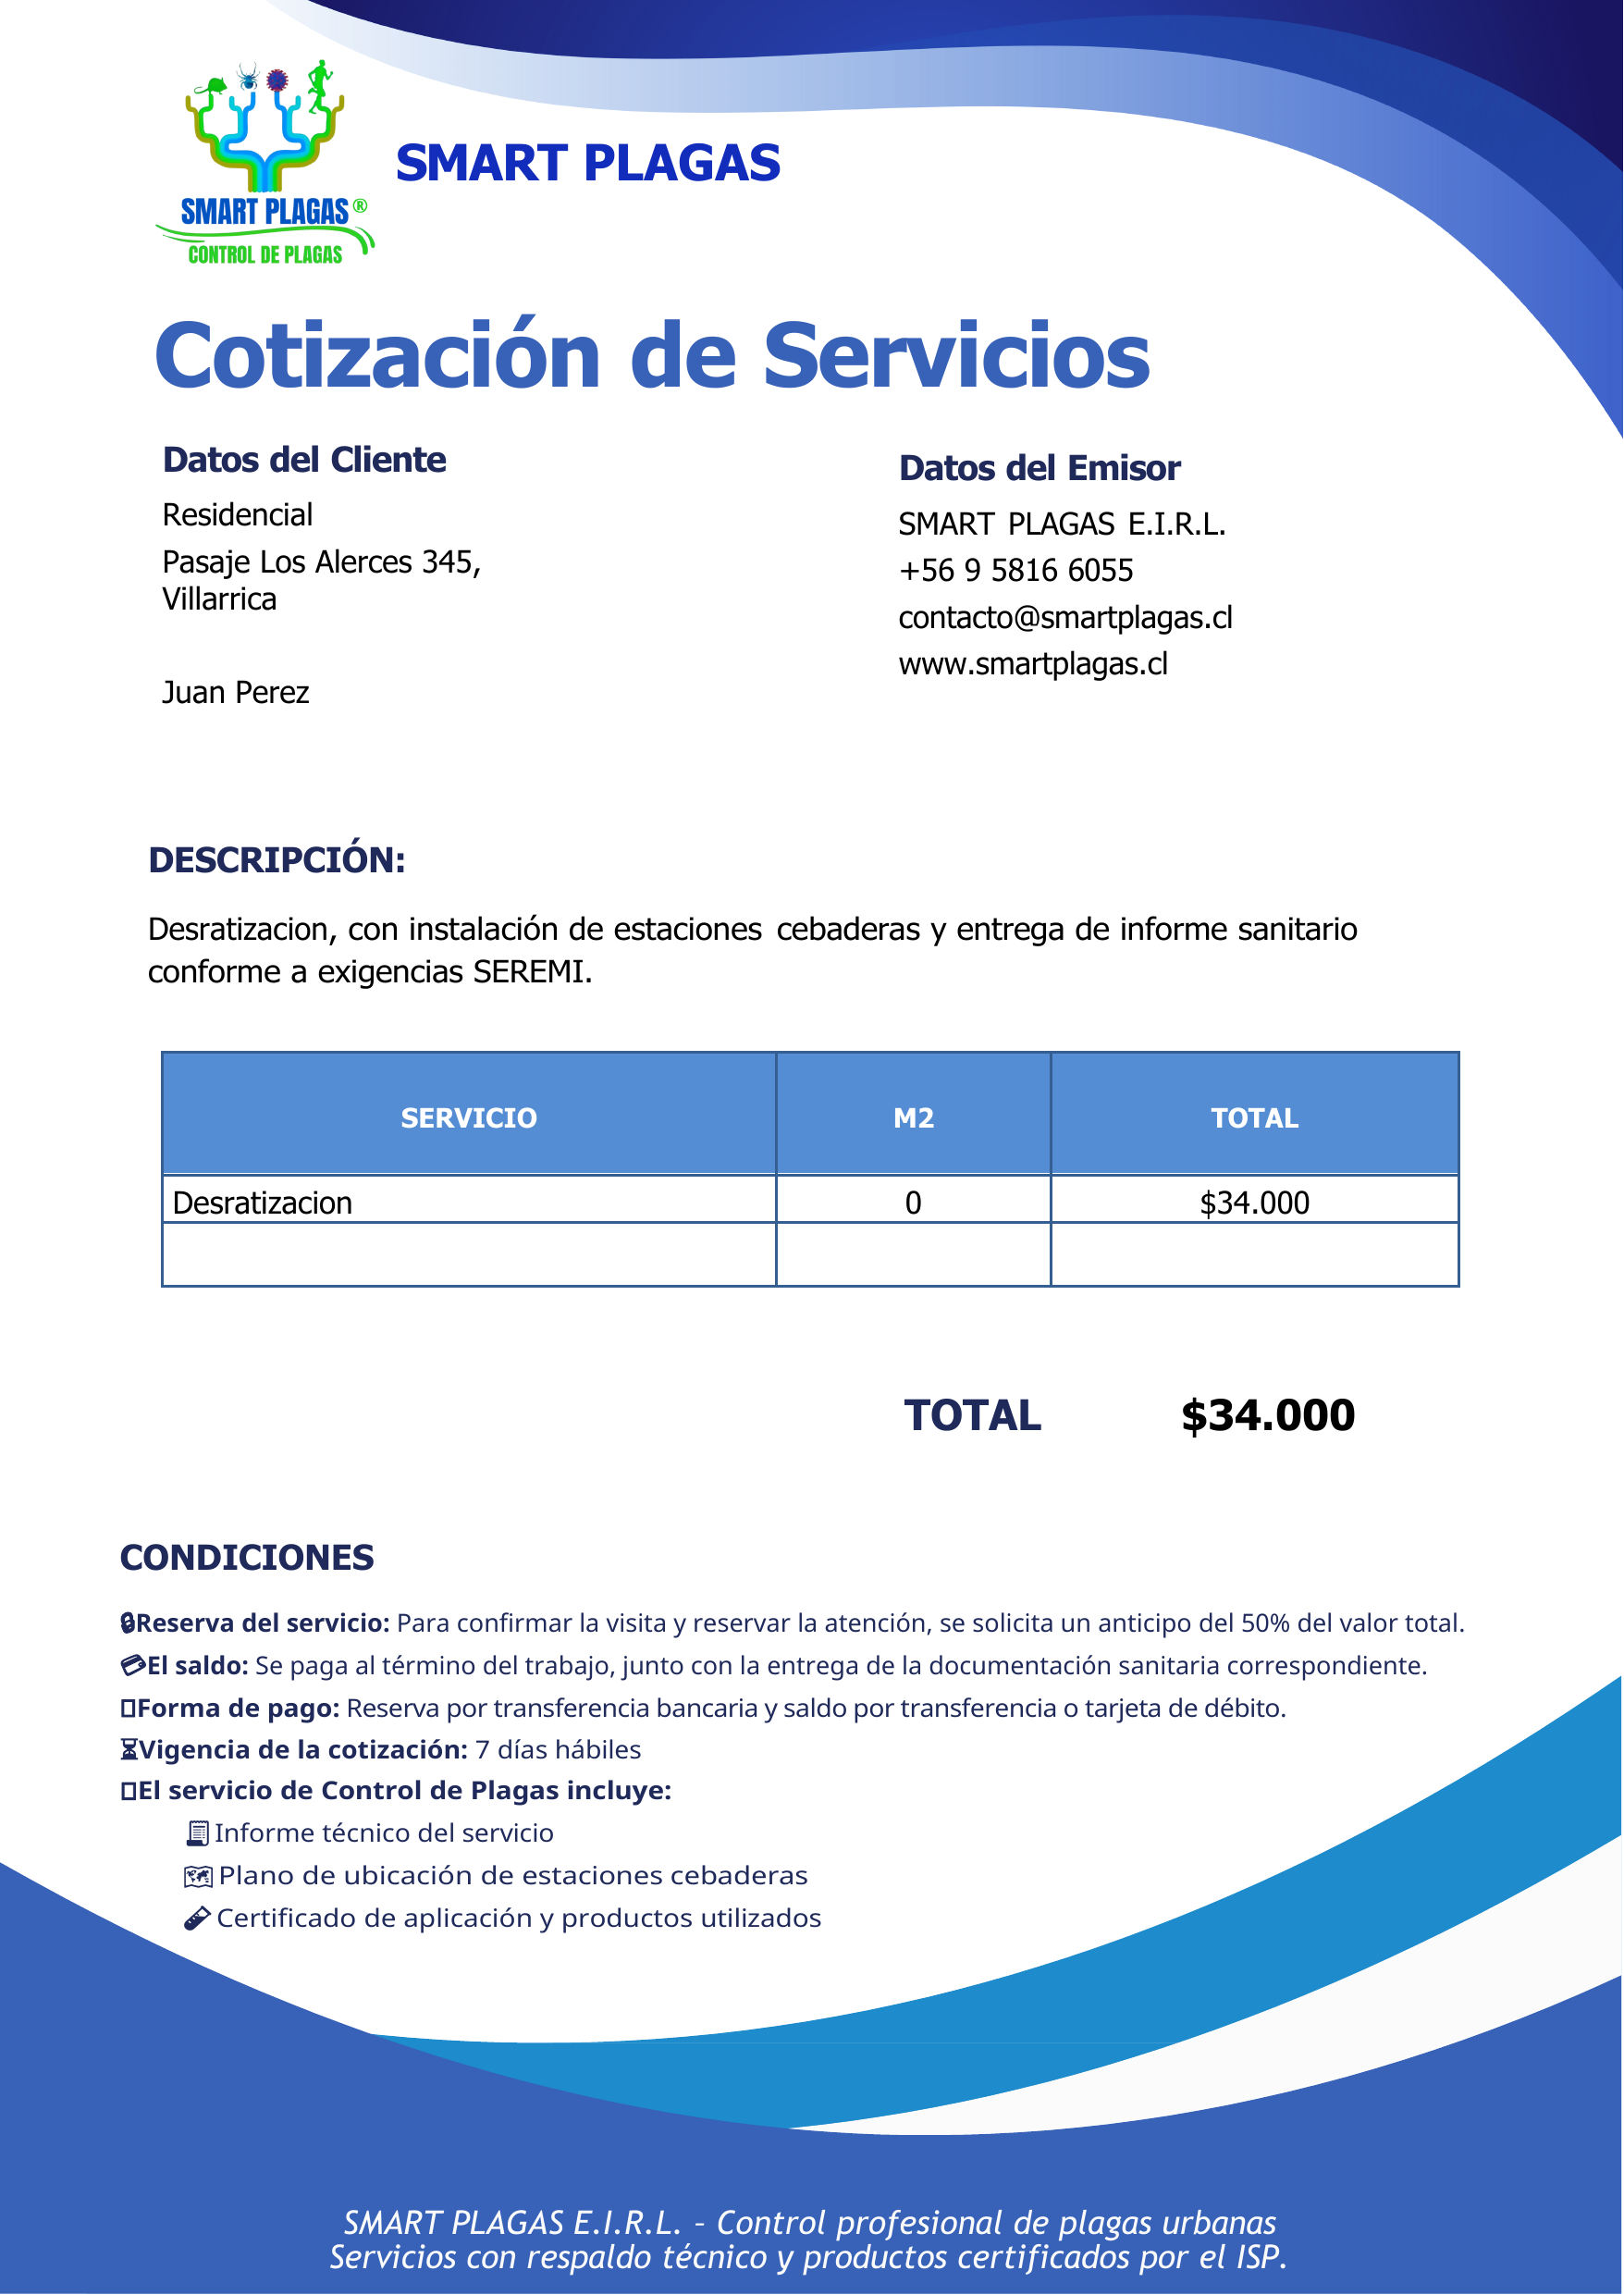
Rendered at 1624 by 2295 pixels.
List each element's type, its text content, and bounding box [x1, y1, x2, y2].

text 🧰El servicio de Control de Plagas incluye: [119, 1773, 1500, 1807]
text Pasaje Los Alerces 345, Villarrica [162, 542, 601, 616]
table_header SERVICIO [164, 1054, 775, 1173]
text 🗺️Plano de ubicación de estaciones cebaderas [125, 1857, 1500, 1892]
subtitle Residencial [162, 495, 601, 533]
text Datos del Emisor [899, 446, 1500, 487]
text contacto@smartplagas.cl www.smartplagas.cl [899, 598, 1248, 682]
subtitle CONDICIONES [119, 1536, 1500, 1578]
table_cell [1052, 1224, 1458, 1285]
table_cell [778, 1224, 1050, 1285]
text Desratizacion, con instalación de estaciones cebaderas y entrega de informe sanitario conforme a exigencias SEREMI. [148, 909, 1500, 990]
table_cell Desratizacion [164, 1177, 775, 1220]
text Juan Perez [162, 672, 601, 710]
text 🏦Forma de pago: Reserva por transferencia bancaria y saldo por transferencia o tarjeta de débito. [119, 1690, 1500, 1724]
text 💳El saldo: Se paga al término del trabajo, junto con la entrega de la documentación sanitaria correspondiente. [119, 1647, 1500, 1682]
text SMART PLAGAS E.I.R.L. – Control profesional de plagas urbanas [122, 2203, 1500, 2241]
table_header TOTAL [1052, 1054, 1458, 1173]
text SMART PLAGAS [396, 130, 1500, 191]
subtitle SMART PLAGAS E.I.R.L. [899, 504, 1500, 541]
text 🧾Informe técnico del servicio [125, 1815, 1500, 1849]
table_cell [164, 1224, 775, 1285]
subtitle Datos del Cliente [162, 438, 601, 479]
text 🧪Certificado de aplicación y productos utilizados [125, 1900, 1500, 1934]
subtitle DESCRIPCIÓN: [148, 838, 601, 880]
text Servicios con respaldo técnico y productos certificados por el ISP. [122, 2241, 1500, 2275]
table_cell 0 [778, 1177, 1050, 1220]
picture [77, 0, 1623, 933]
table_header TOTAL [873, 1379, 1078, 1442]
text +56 9 5816 6055 [899, 550, 1500, 587]
text ⏳Vigencia de la cotización: 7 días hábiles [119, 1733, 1500, 1767]
table_header $34.000 [1078, 1379, 1427, 1442]
text 🔒Reserva del servicio: Para confirmar la visita y reservar la atención, se solicita un anticipo del 50% del valor total. [119, 1605, 1500, 1639]
title Cotización de Servicios [154, 299, 1500, 406]
table_header M2 [778, 1054, 1050, 1173]
table_cell $34.000 [1052, 1177, 1458, 1220]
